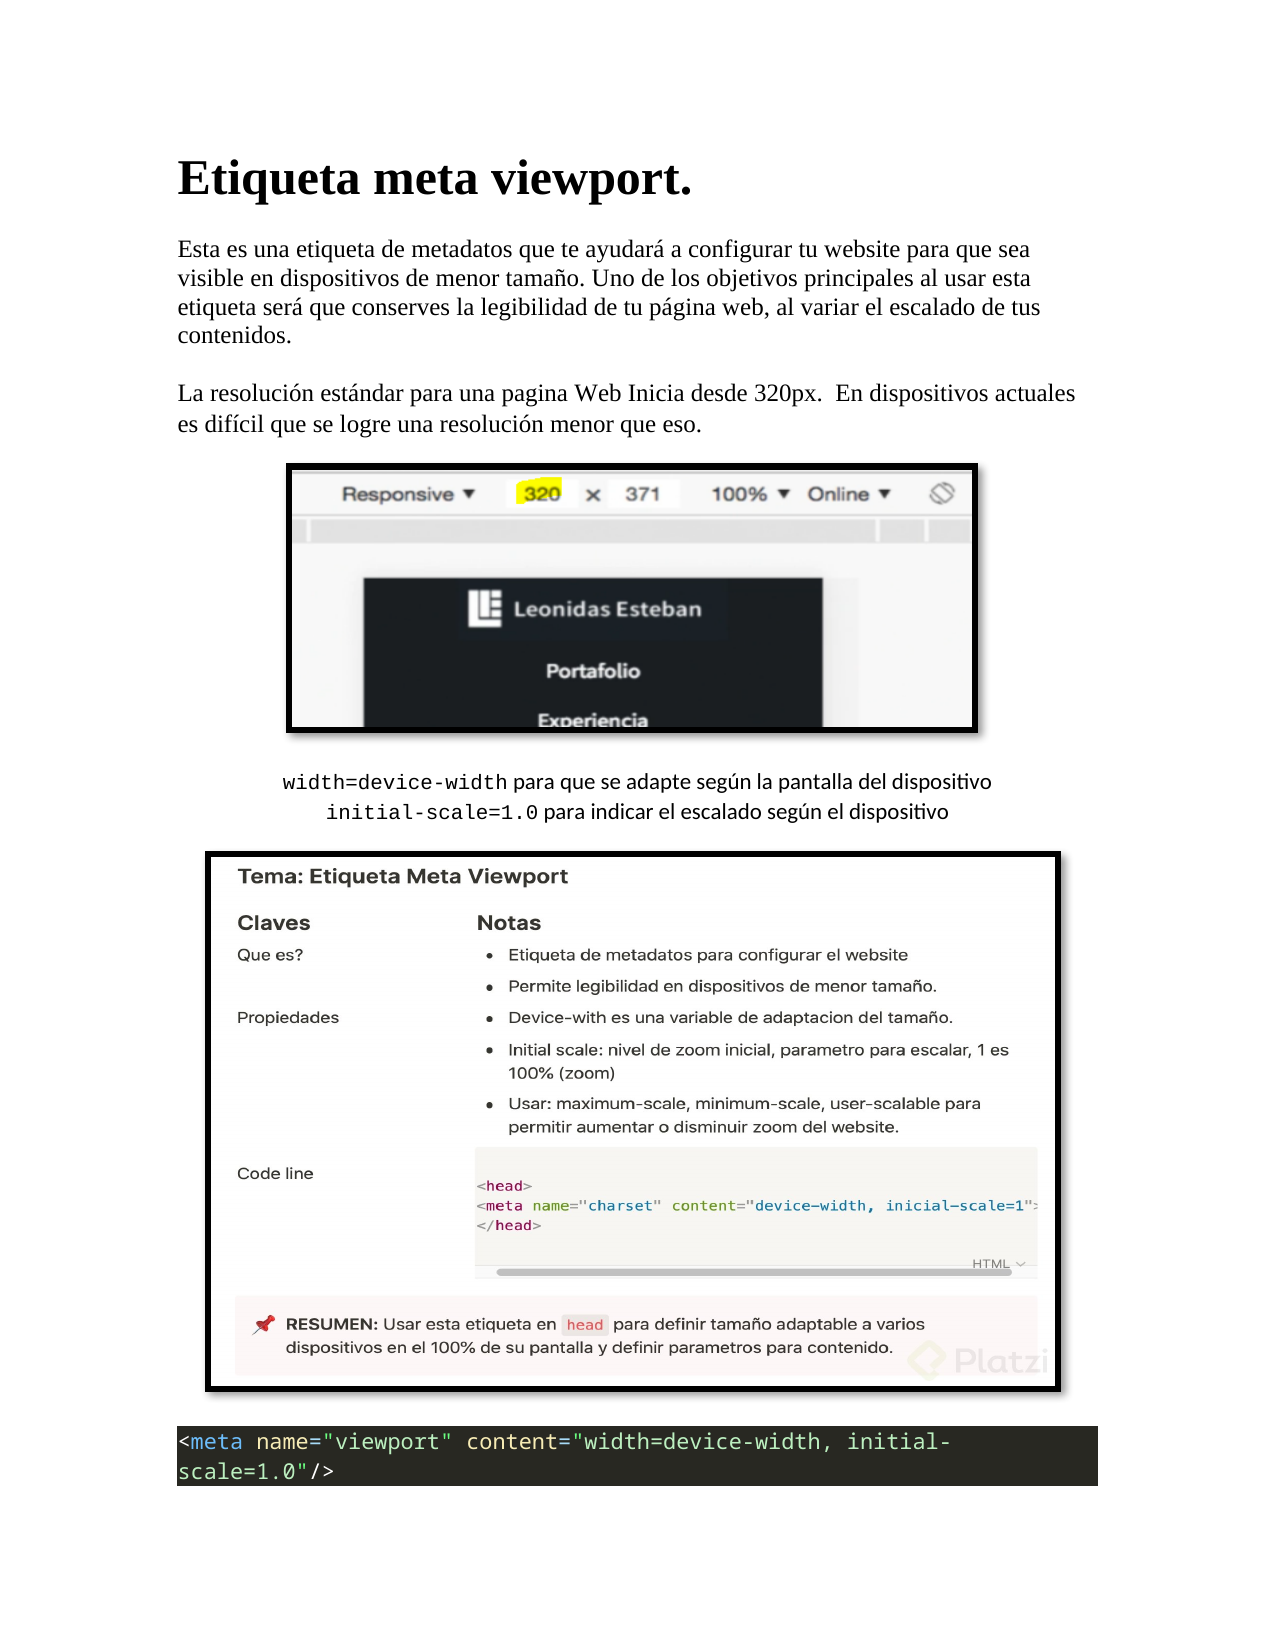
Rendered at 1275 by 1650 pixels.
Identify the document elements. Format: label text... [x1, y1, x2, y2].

picture [292, 470, 972, 727]
text width=device-width para que se adapte según la pantalla del dispositivo initial-scale=1.0 para indicar el escalado según el dispositivo [177, 767, 1098, 826]
text <meta name="viewport" content="width=device-width, initial-scale=1.0"/> [177, 1426, 1098, 1486]
subtitle Etiqueta meta viewport. [177, 148, 1098, 205]
subtitle Esta es una etiqueta de metadatos que te ayudará a configurar tu website para que sea visible en dispositivos de menor tamaño. Uno de los objetivos principales al usar esta etiqueta será que conserves la legibilidad de tu página web, al variar el escalado de tus contenidos. [177, 234, 1098, 349]
text La resolución estándar para una pagina Web Inicia desde 320px. En dispositivos actuales es difícil que se logre una resolución menor que eso. [177, 378, 1098, 438]
picture [211, 857, 1055, 1386]
